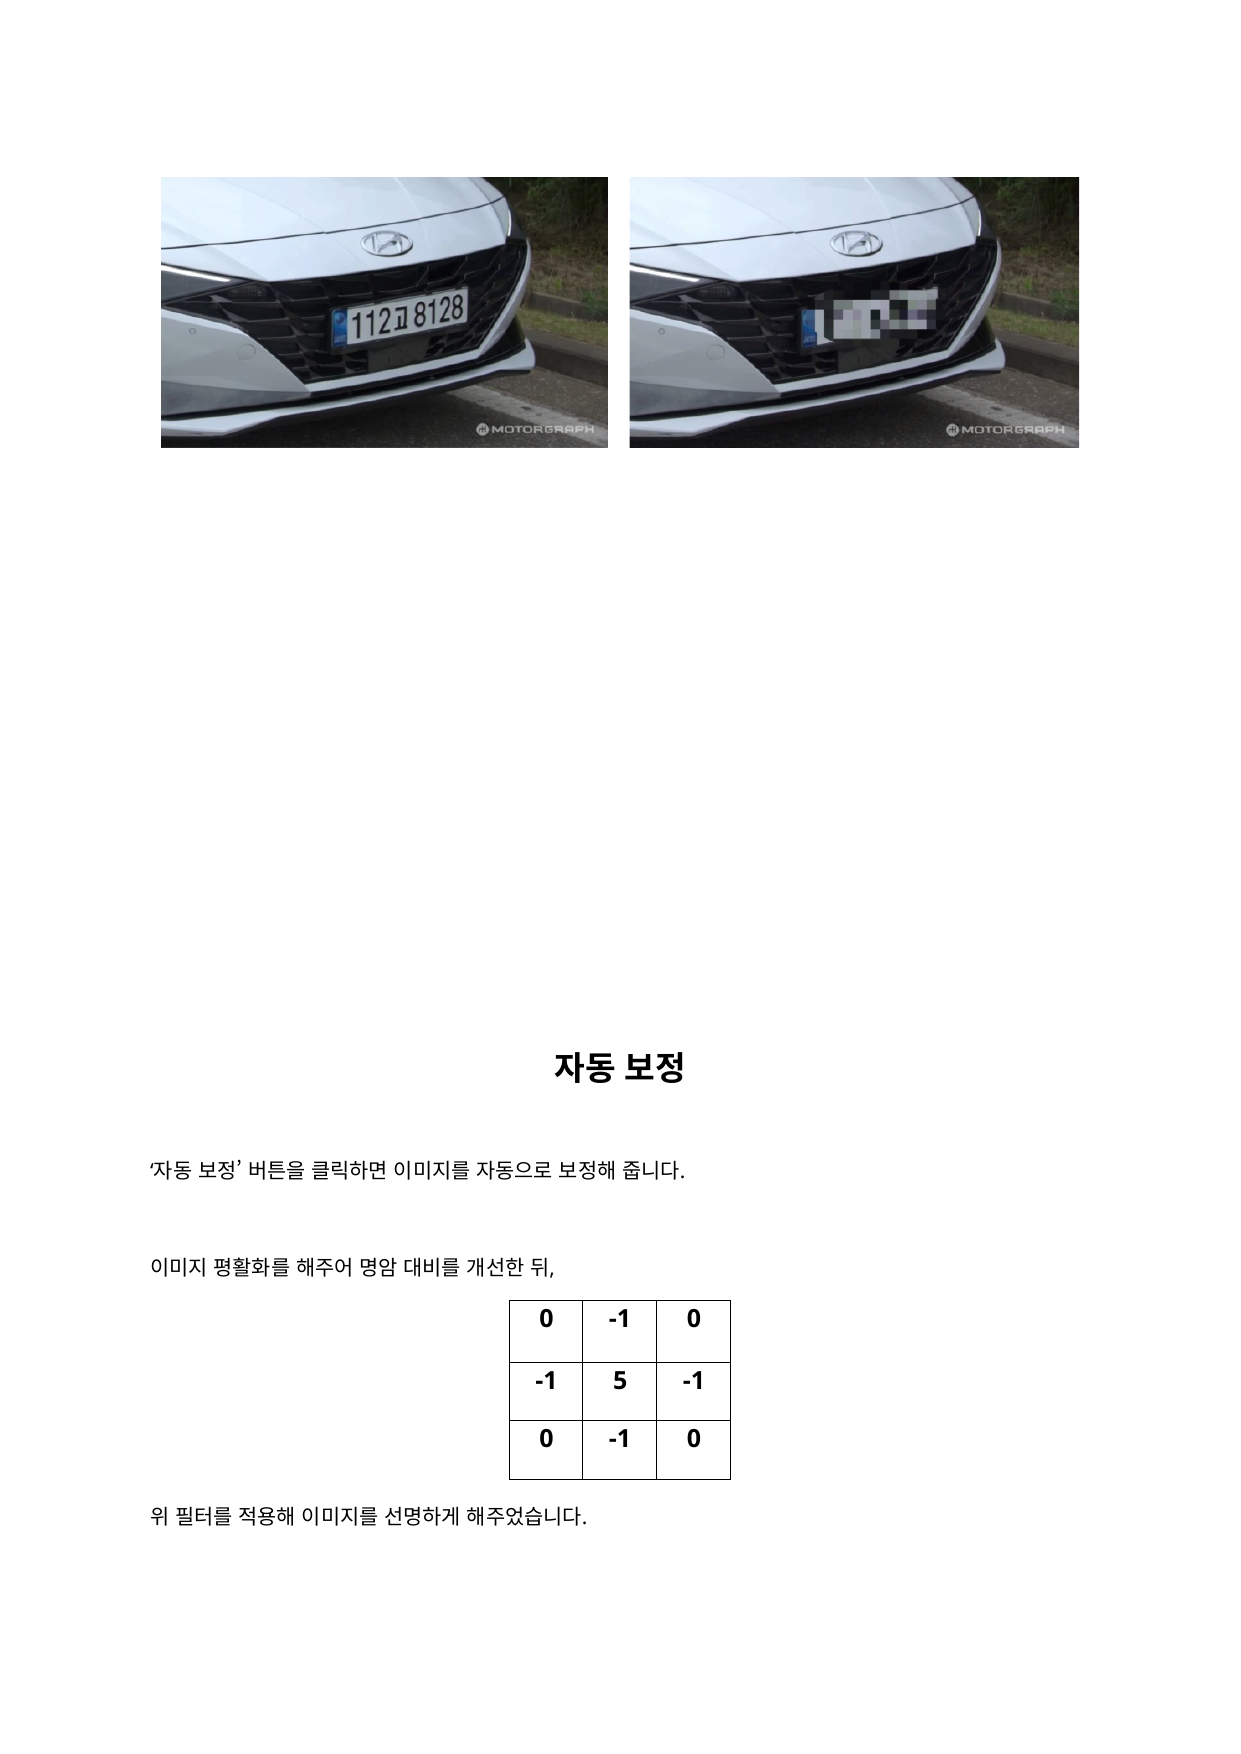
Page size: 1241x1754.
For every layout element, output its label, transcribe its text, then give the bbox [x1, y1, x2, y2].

picture [629, 177, 1080, 448]
text 위 필터를 적용해 이미지를 선명하게 해주었습니다. [150, 1500, 1090, 1530]
picture [161, 177, 608, 448]
table_cell 5 [583, 1363, 656, 1420]
table_cell -1 [657, 1363, 730, 1420]
text ‘자동 보정’ 버튼을 클릭하면 이미지를 자동으로 보정해 줍니다. [150, 1154, 1090, 1184]
title 자동 보정 [150, 1042, 1090, 1090]
table_header -1 [583, 1301, 656, 1362]
text 이미지 평활화를 해주어 명암 대비를 개선한 뒤, [150, 1251, 1090, 1281]
table_header 0 [657, 1301, 730, 1362]
table_header 0 [510, 1301, 582, 1362]
table_cell 0 [510, 1421, 582, 1479]
table_cell -1 [583, 1421, 656, 1479]
table_cell 0 [657, 1421, 730, 1479]
table_cell -1 [510, 1363, 582, 1420]
